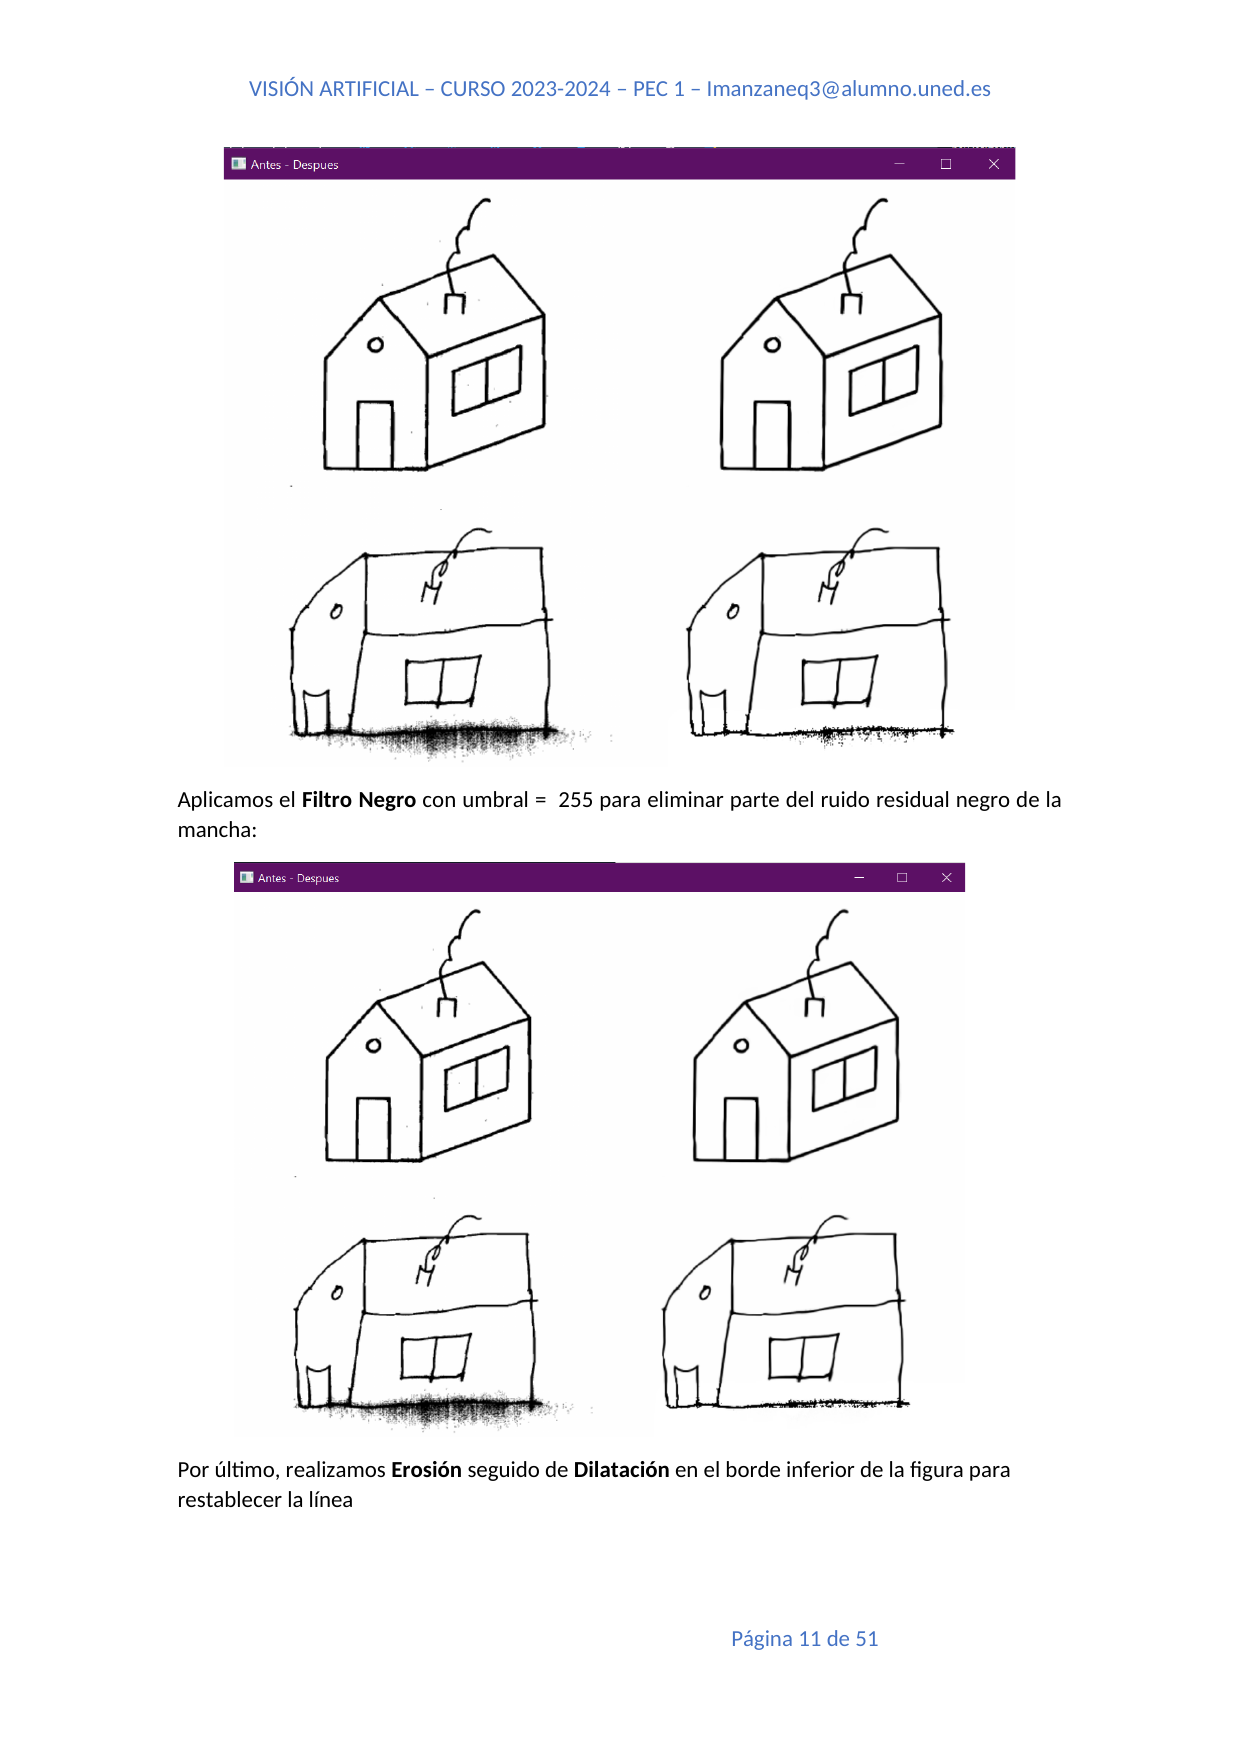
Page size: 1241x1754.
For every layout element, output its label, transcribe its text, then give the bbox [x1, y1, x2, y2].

text Aplicamos el Filtro Negro con umbral = 255 para eliminar parte del ruido residual negro de la mancha: [177, 785, 1063, 843]
text Por último, realizamos Erosión seguido de Dilatación en el borde inferior de la figura para restablecer la línea [177, 1455, 1063, 1514]
picture [223, 147, 1016, 767]
picture [234, 862, 966, 1437]
